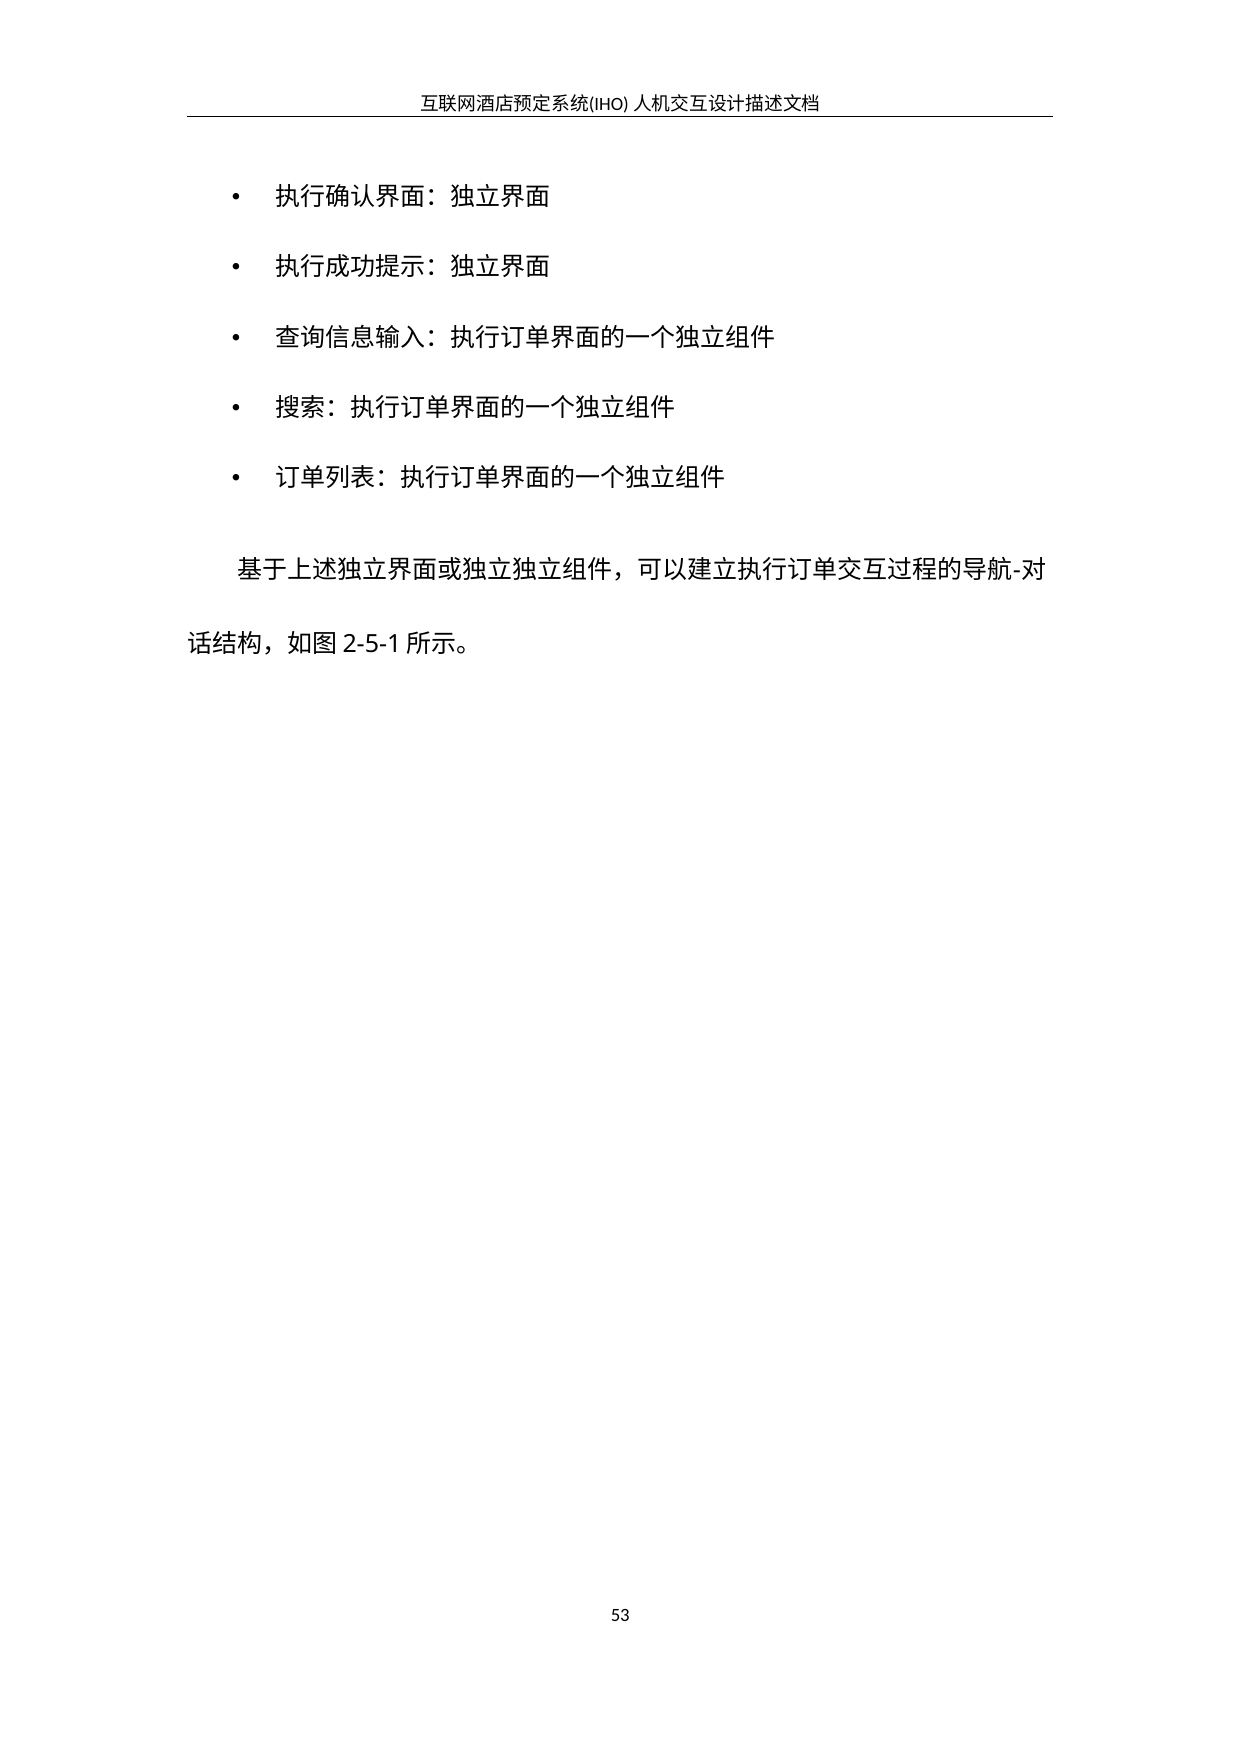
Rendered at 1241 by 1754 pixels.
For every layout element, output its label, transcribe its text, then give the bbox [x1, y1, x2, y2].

text 基于上述独立界面或独立独立组件，可以建立执行订单交互过程的导航-对话结构，如图2-5-1所示。 [187, 535, 1053, 674]
list 执行成功提示：独立界面 [187, 232, 1053, 297]
list 查询信息输入：执行订单界面的一个独立组件 [187, 303, 1053, 368]
list 搜索：执行订单界面的一个独立组件 [187, 373, 1053, 438]
list 订单列表：执行订单界面的一个独立组件 [187, 443, 1053, 508]
list 执行确认界面：独立界面 [187, 162, 1053, 227]
